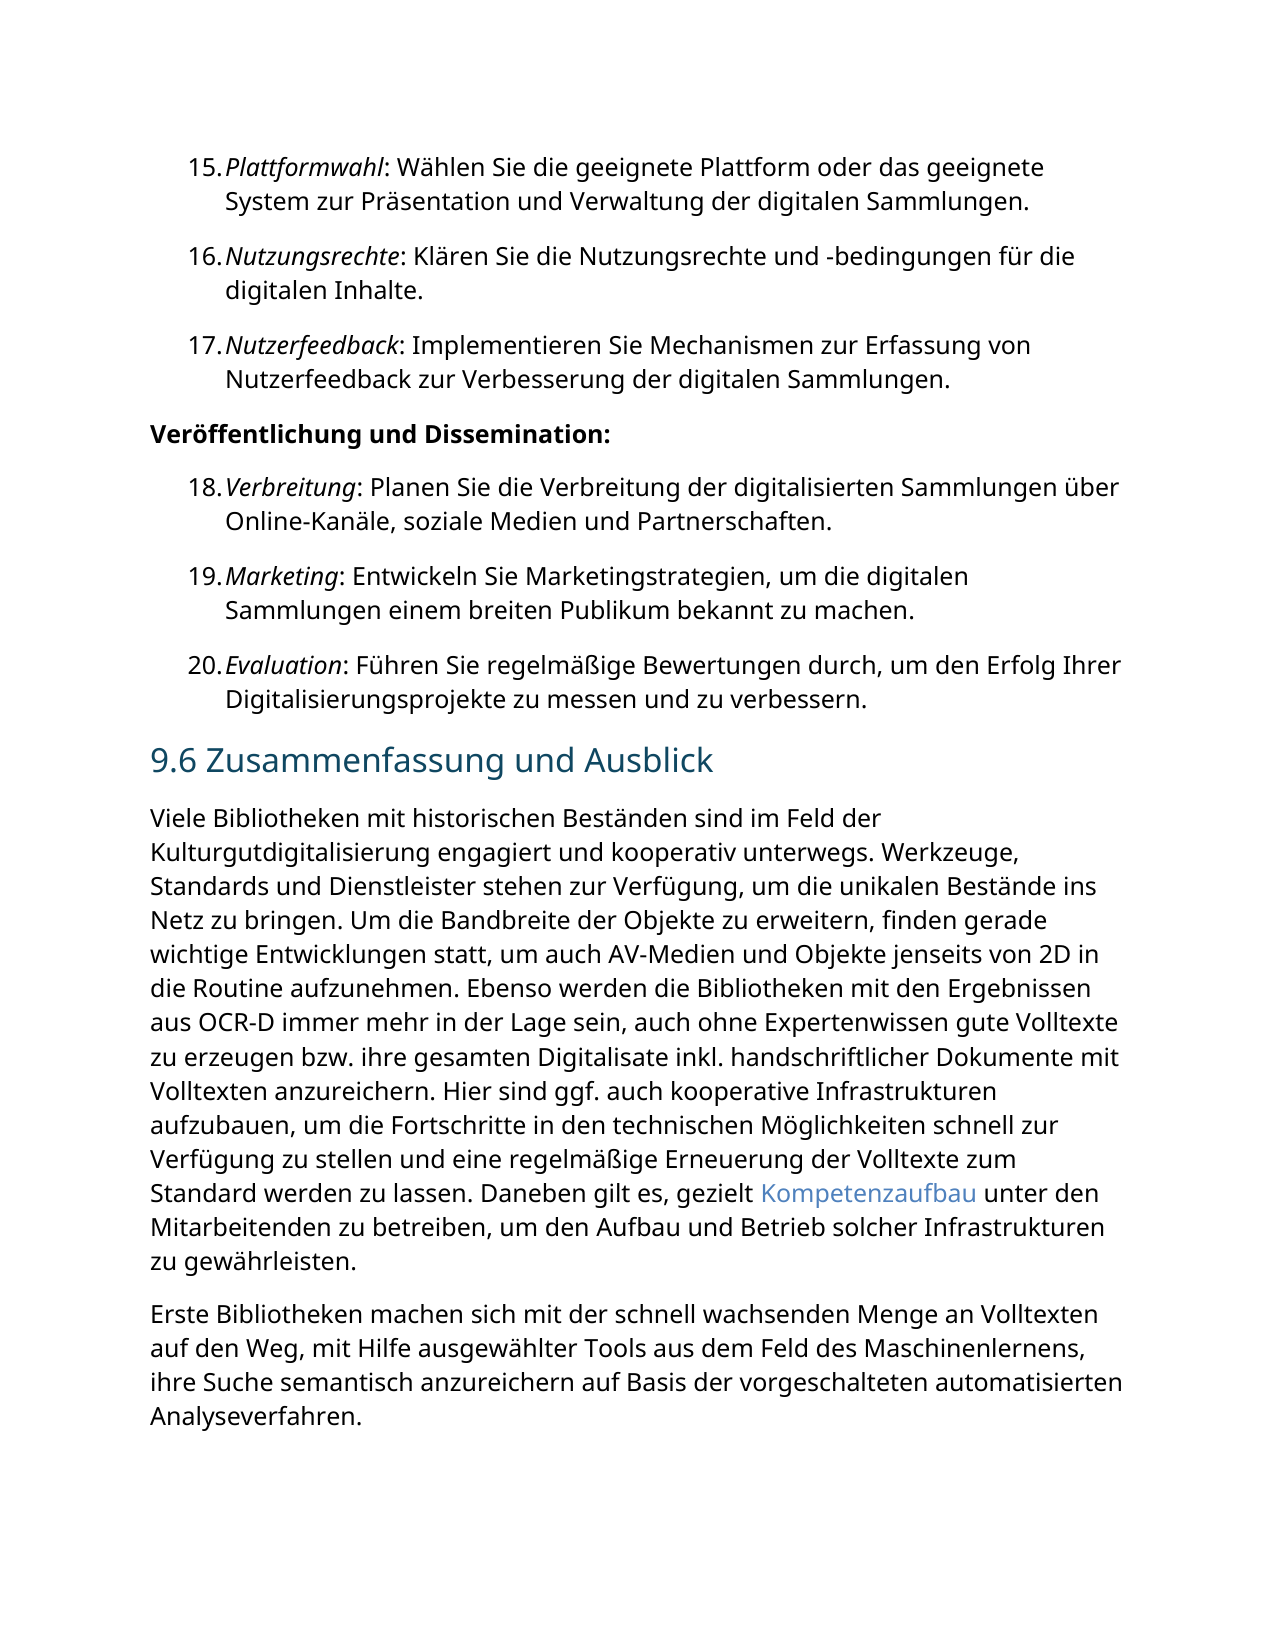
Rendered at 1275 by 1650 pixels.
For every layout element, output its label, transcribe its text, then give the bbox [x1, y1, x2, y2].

list Nutzungsrechte: Klären Sie die Nutzungsrechte und -bedingungen für die digitalen Inhalte. [187, 239, 1125, 307]
list Plattformwahl: Wählen Sie die geeignete Plattform oder das geeignete System zur Präsentation und Verwaltung der digitalen Sammlungen. [187, 150, 1125, 218]
text Viele Bibliotheken mit historischen Beständen sind im Feld der Kulturgutdigitalisierung engagiert und kooperativ unterwegs. Werkzeuge, Standards und Dienstleister stehen zur Verfügung, um die unikalen Bestände ins Netz zu bringen. Um die Bandbreite der Objekte zu erweitern, finden gerade wichtige Entwicklungen statt, um auch AV-Medien und Objekte jenseits von 2D in die Routine aufzunehmen. Ebenso werden die Bibliotheken mit den Ergebnissen aus OCR-D immer mehr in der Lage sein, auch ohne Expertenwissen gute Volltexte zu erzeugen bzw. ihre gesamten Digitalisate inkl. handschriftlicher Dokumente mit Volltexten anzureichern. Hier sind ggf. auch kooperative Infrastrukturen aufzubauen, um die Fortschritte in den technischen Möglichkeiten schnell zur Verfügung zu stellen und eine regelmäßige Erneuerung der Volltexte zum Standard werden zu lassen. Daneben gilt es, gezielt Kompetenzaufbau unter den Mitarbeitenden zu betreiben, um den Aufbau und Betrieb solcher Infrastrukturen zu gewährleisten. [150, 801, 1125, 1278]
list Evaluation: Führen Sie regelmäßige Bewertungen durch, um den Erfolg Ihrer Digitalisierungsprojekte zu messen und zu verbessern. [187, 648, 1125, 716]
list Nutzerfeedback: Implementieren Sie Mechanismen zur Erfassung von Nutzerfeedback zur Verbesserung der digitalen Sammlungen. [187, 328, 1125, 396]
subtitle 9.6 Zusammenfassung und Ausblick [150, 737, 1125, 782]
text Erste Bibliotheken machen sich mit der schnell wachsenden Menge an Volltexten auf den Weg, mit Hilfe ausgewählter Tools aus dem Feld des Maschinenlernens, ihre Suche semantisch anzureichern auf Basis der vorgeschalteten automatisierten Analyseverfahren. [150, 1296, 1125, 1433]
list Marketing: Entwickeln Sie Marketingstrategien, um die digitalen Sammlungen einem breiten Publikum bekannt zu machen. [187, 559, 1125, 627]
list Verbreitung: Planen Sie die Verbreitung der digitalisierten Sammlungen über Online-Kanäle, soziale Medien und Partnerschaften. [187, 470, 1125, 538]
text Veröffentlichung und Dissemination: [150, 417, 1125, 451]
